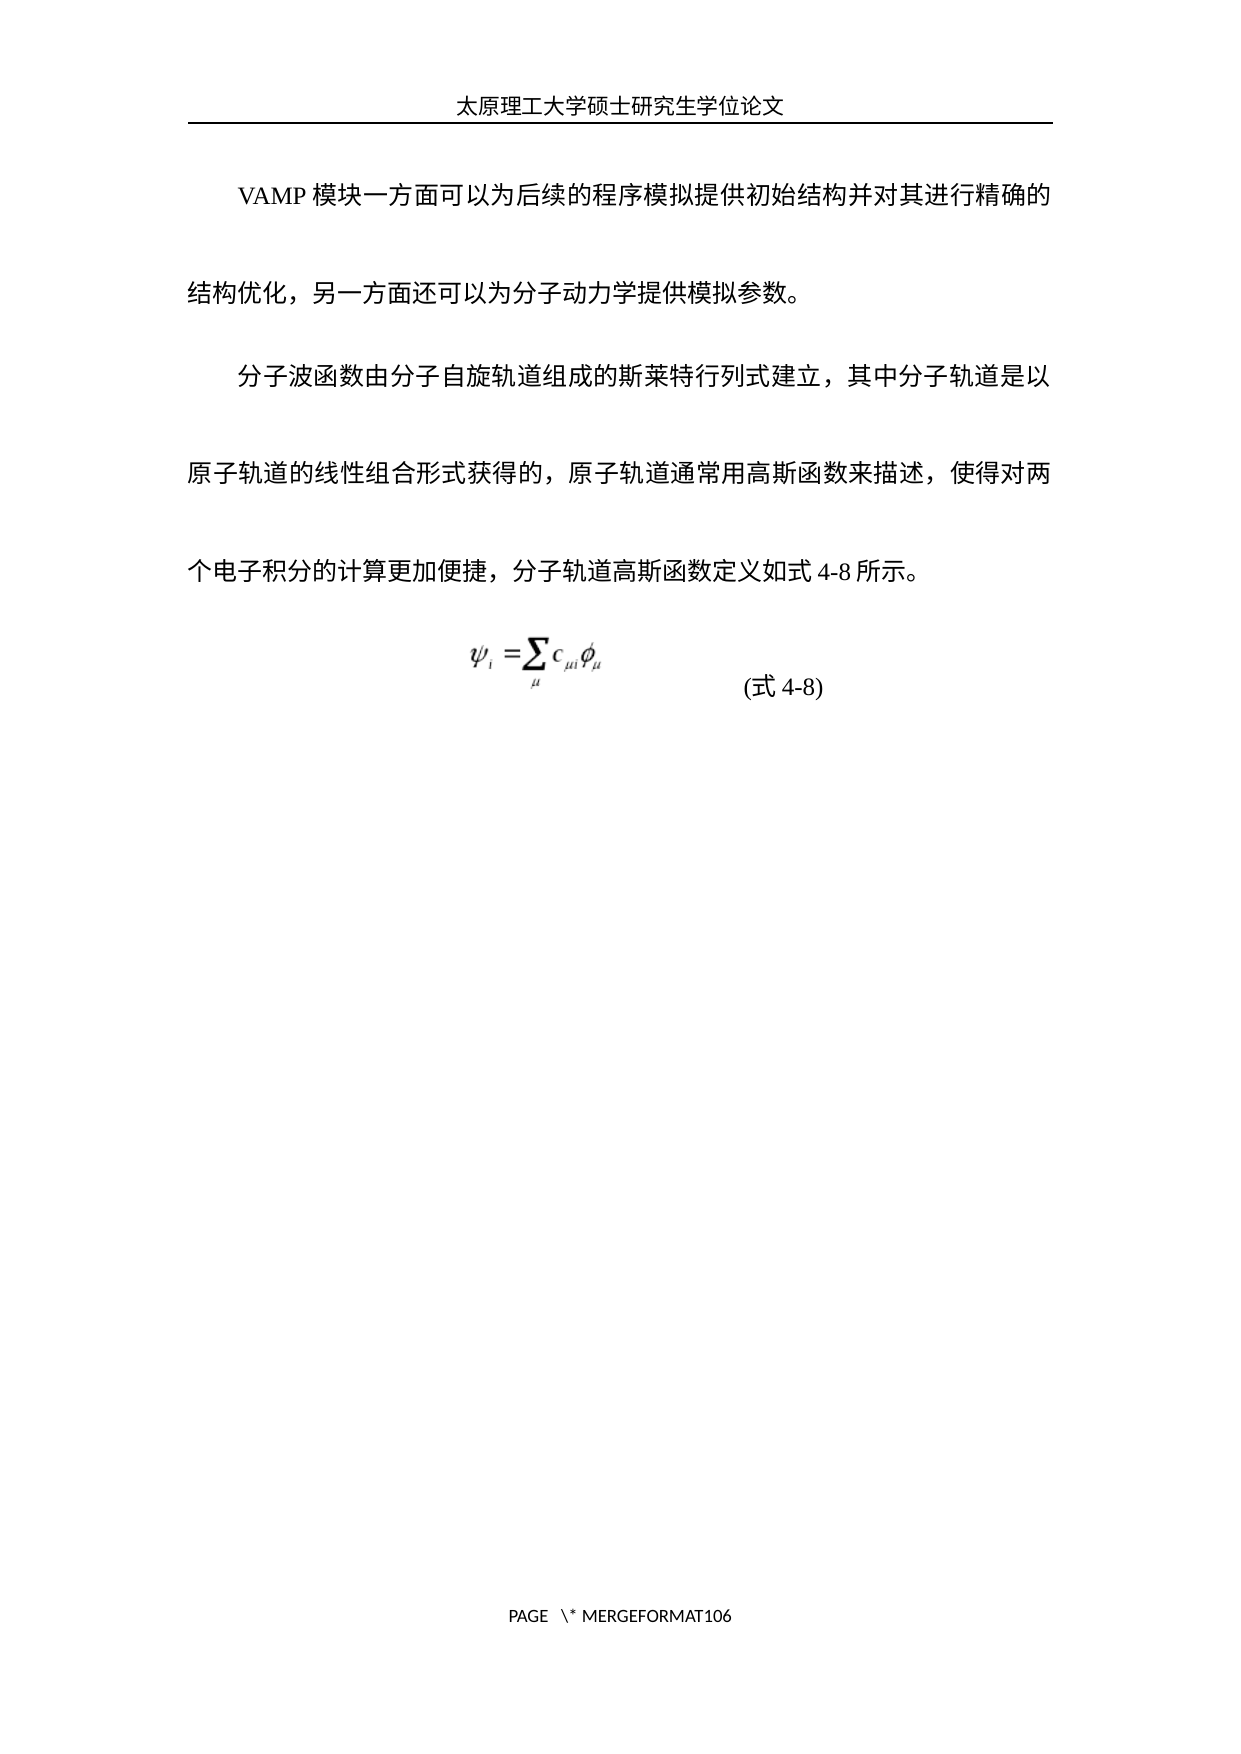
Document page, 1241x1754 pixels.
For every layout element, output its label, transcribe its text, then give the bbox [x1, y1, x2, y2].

text VAMP模块一方面可以为后续的程序模拟提供初始结构并对其进行精确的结构优化，另一方面还可以为分子动力学提供模拟参数。 [187, 161, 1053, 324]
text (式4-8) [187, 620, 1053, 717]
text 分子波函数由分子自旋轨道组成的斯莱特行列式建立，其中分子轨道是以原子轨道的线性组合形式获得的，原子轨道通常用高斯函数来描述，使得对两个电子积分的计算更加便捷，分子轨道高斯函数定义如式4-8所示。 [187, 342, 1053, 602]
